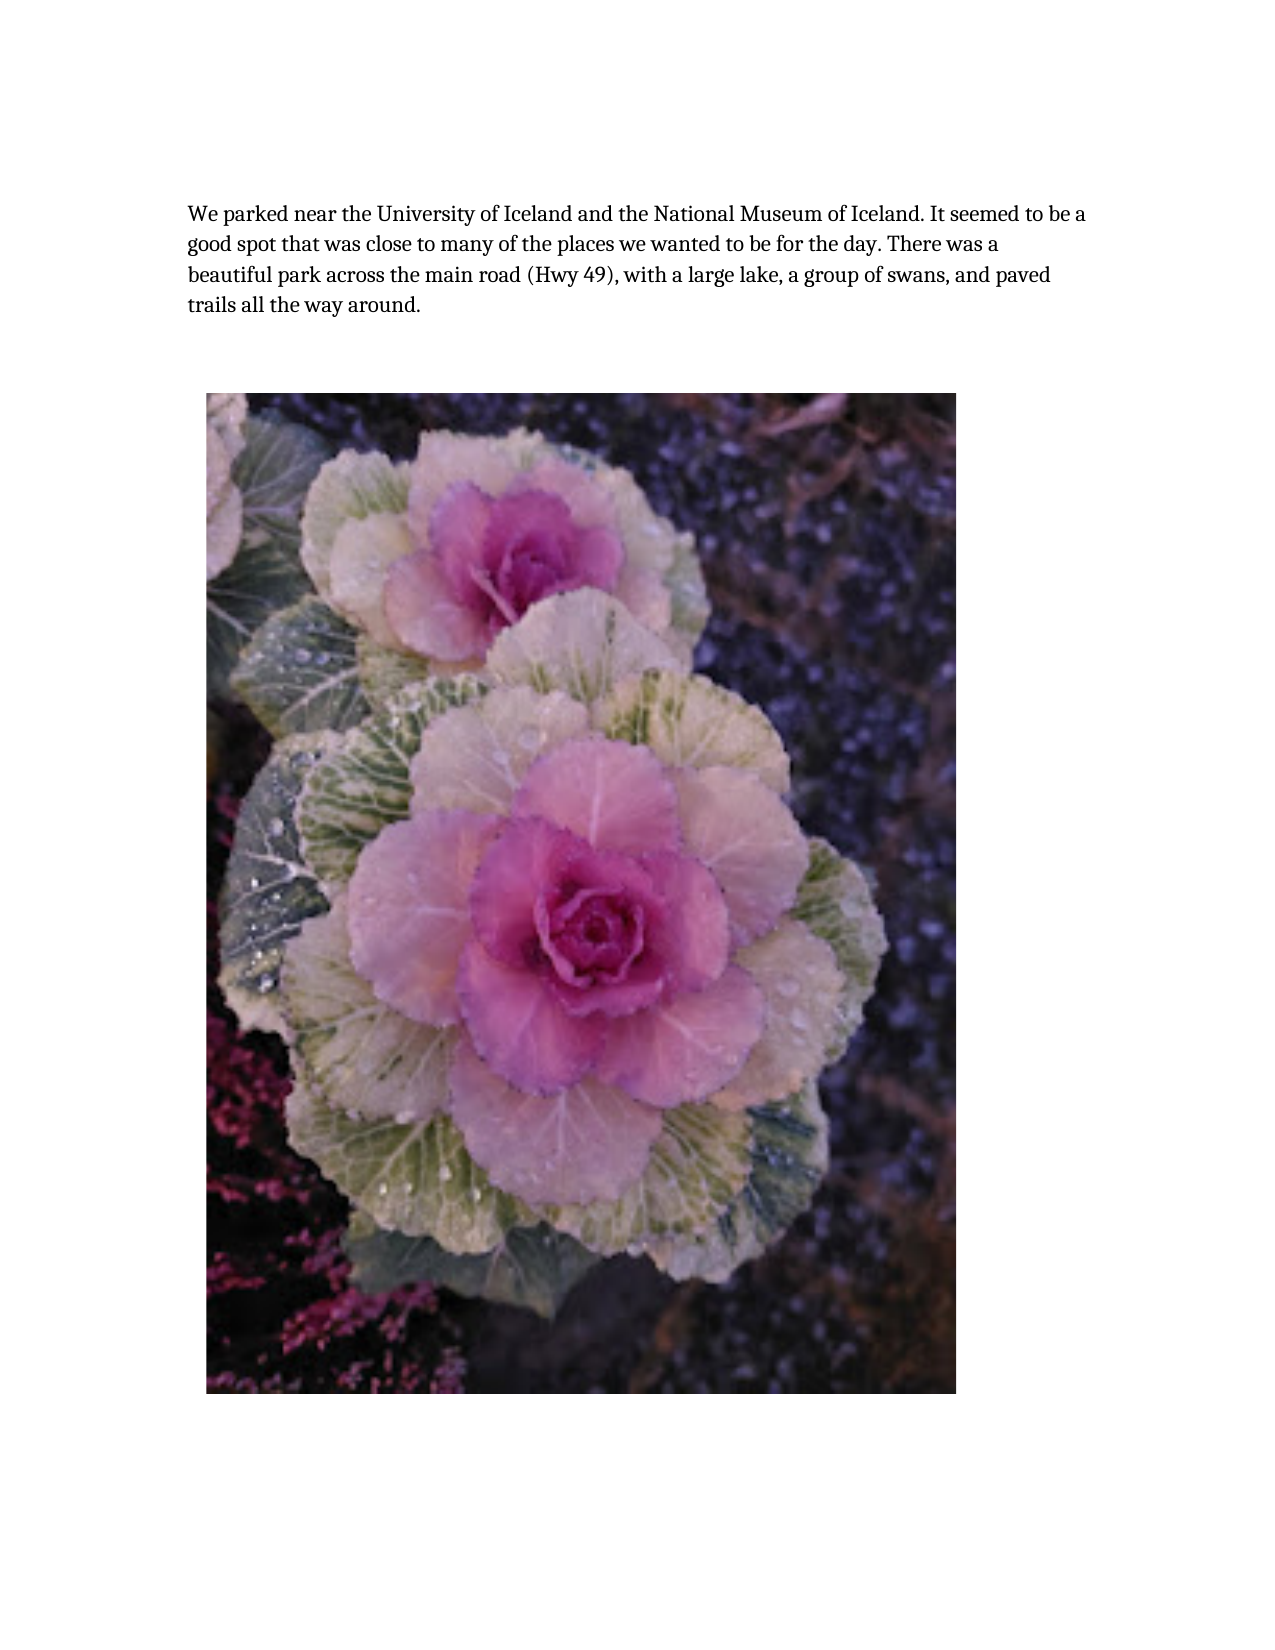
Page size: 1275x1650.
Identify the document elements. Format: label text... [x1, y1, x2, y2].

text We parked near the University of Iceland and the National Museum of Iceland. It seemed to be a good spot that was close to many of the places we wanted to be for the day. There was a beautiful park across the main road (Hwy 49), with a large lake, a group of swans, and paved trails all the way around. [187, 201, 1087, 318]
picture [206, 393, 957, 1394]
